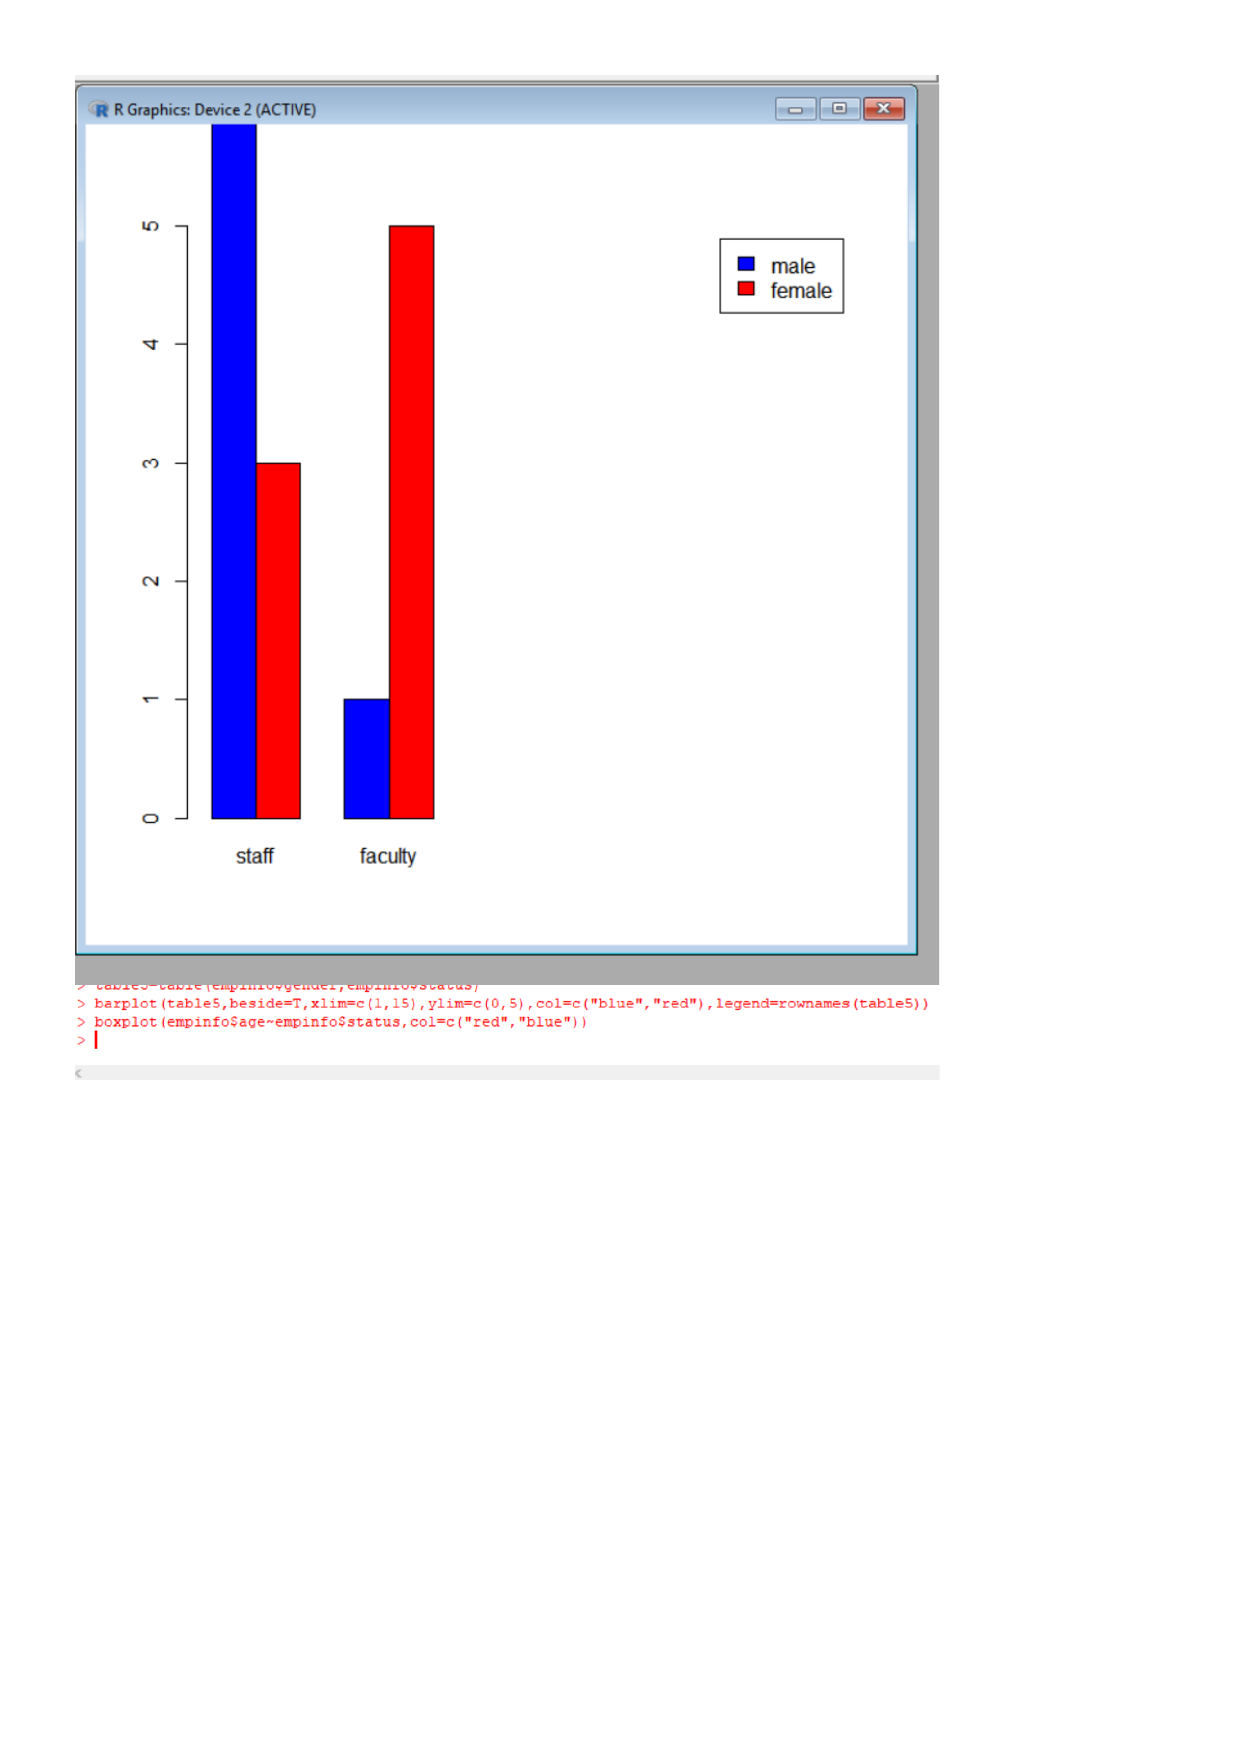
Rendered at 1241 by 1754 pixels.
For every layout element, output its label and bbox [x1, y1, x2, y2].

picture [75, 75, 940, 1080]
